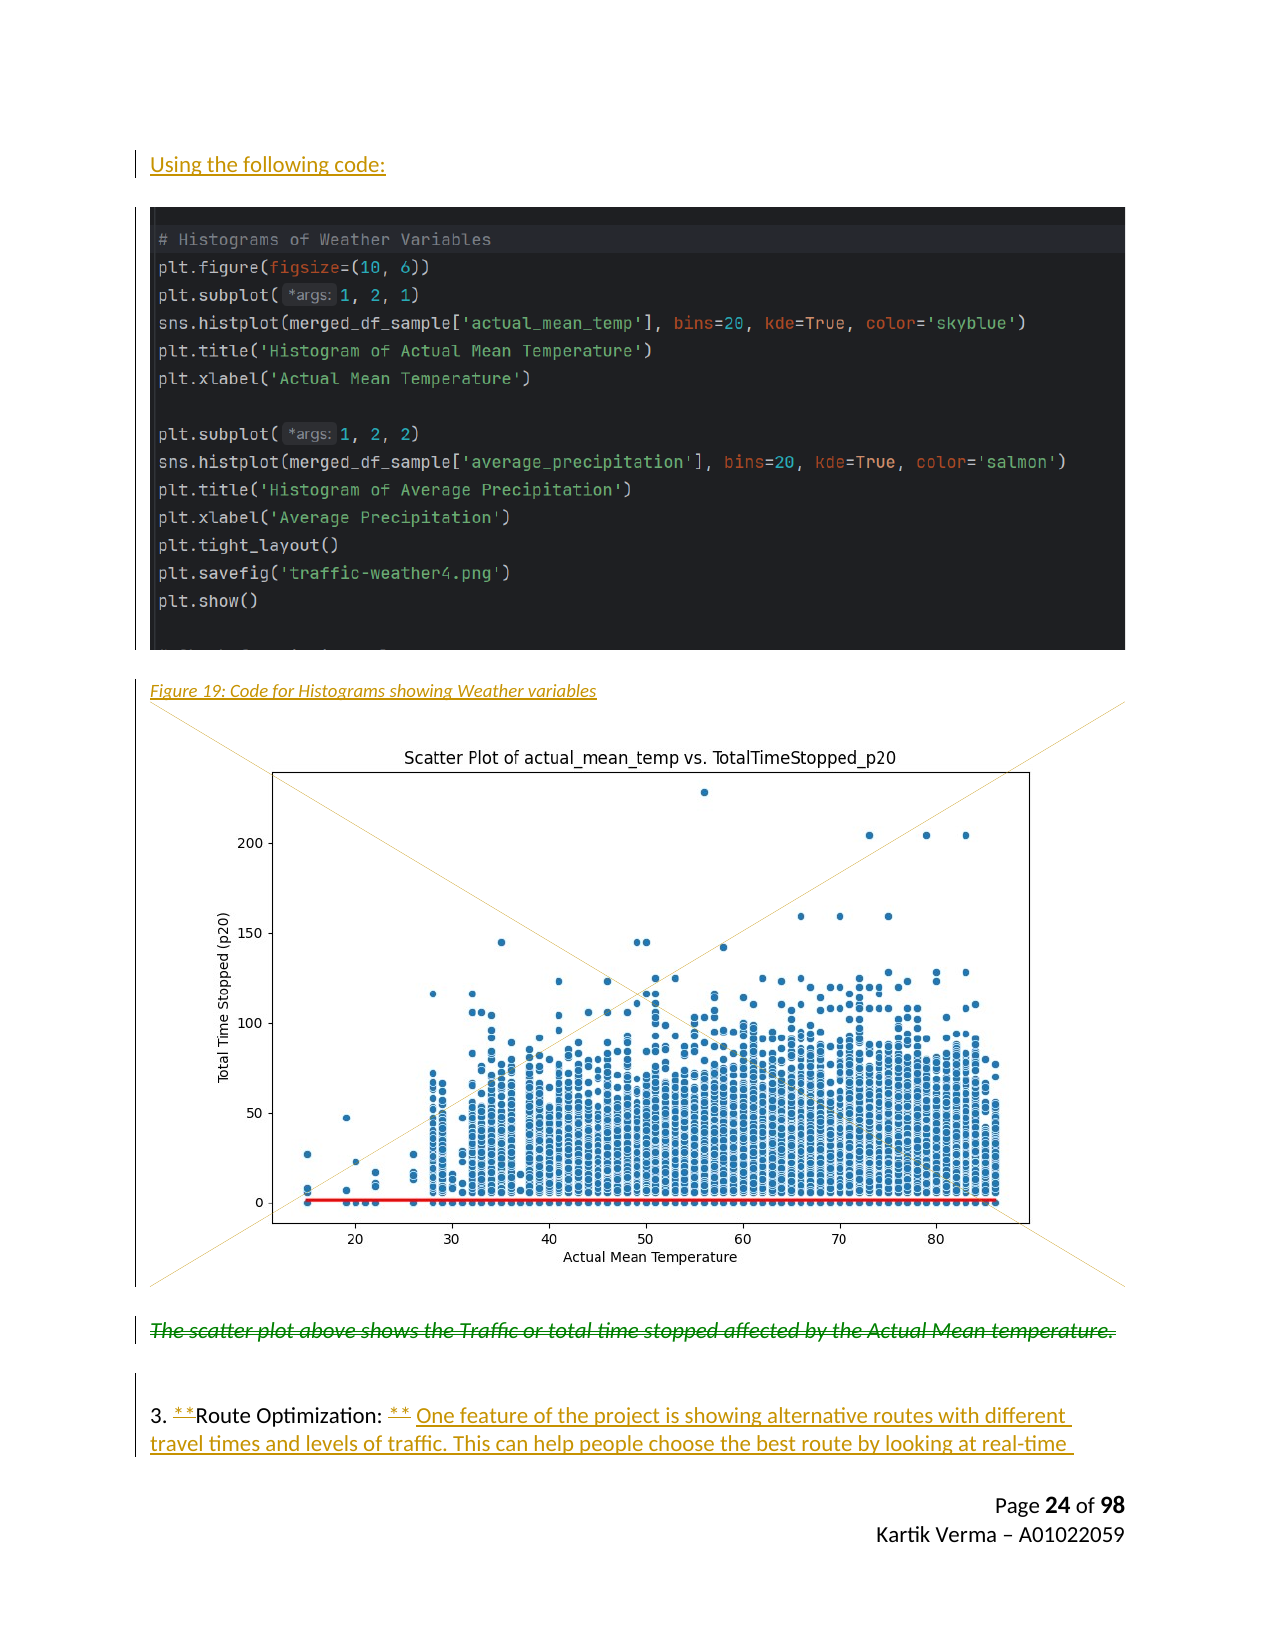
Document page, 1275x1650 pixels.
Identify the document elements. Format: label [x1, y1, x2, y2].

text [150, 1401, 1125, 1457]
picture [150, 207, 1125, 650]
picture [639, 703, 1125, 1286]
picture [151, 701, 1124, 993]
picture [152, 995, 1123, 1287]
picture [150, 703, 635, 1285]
